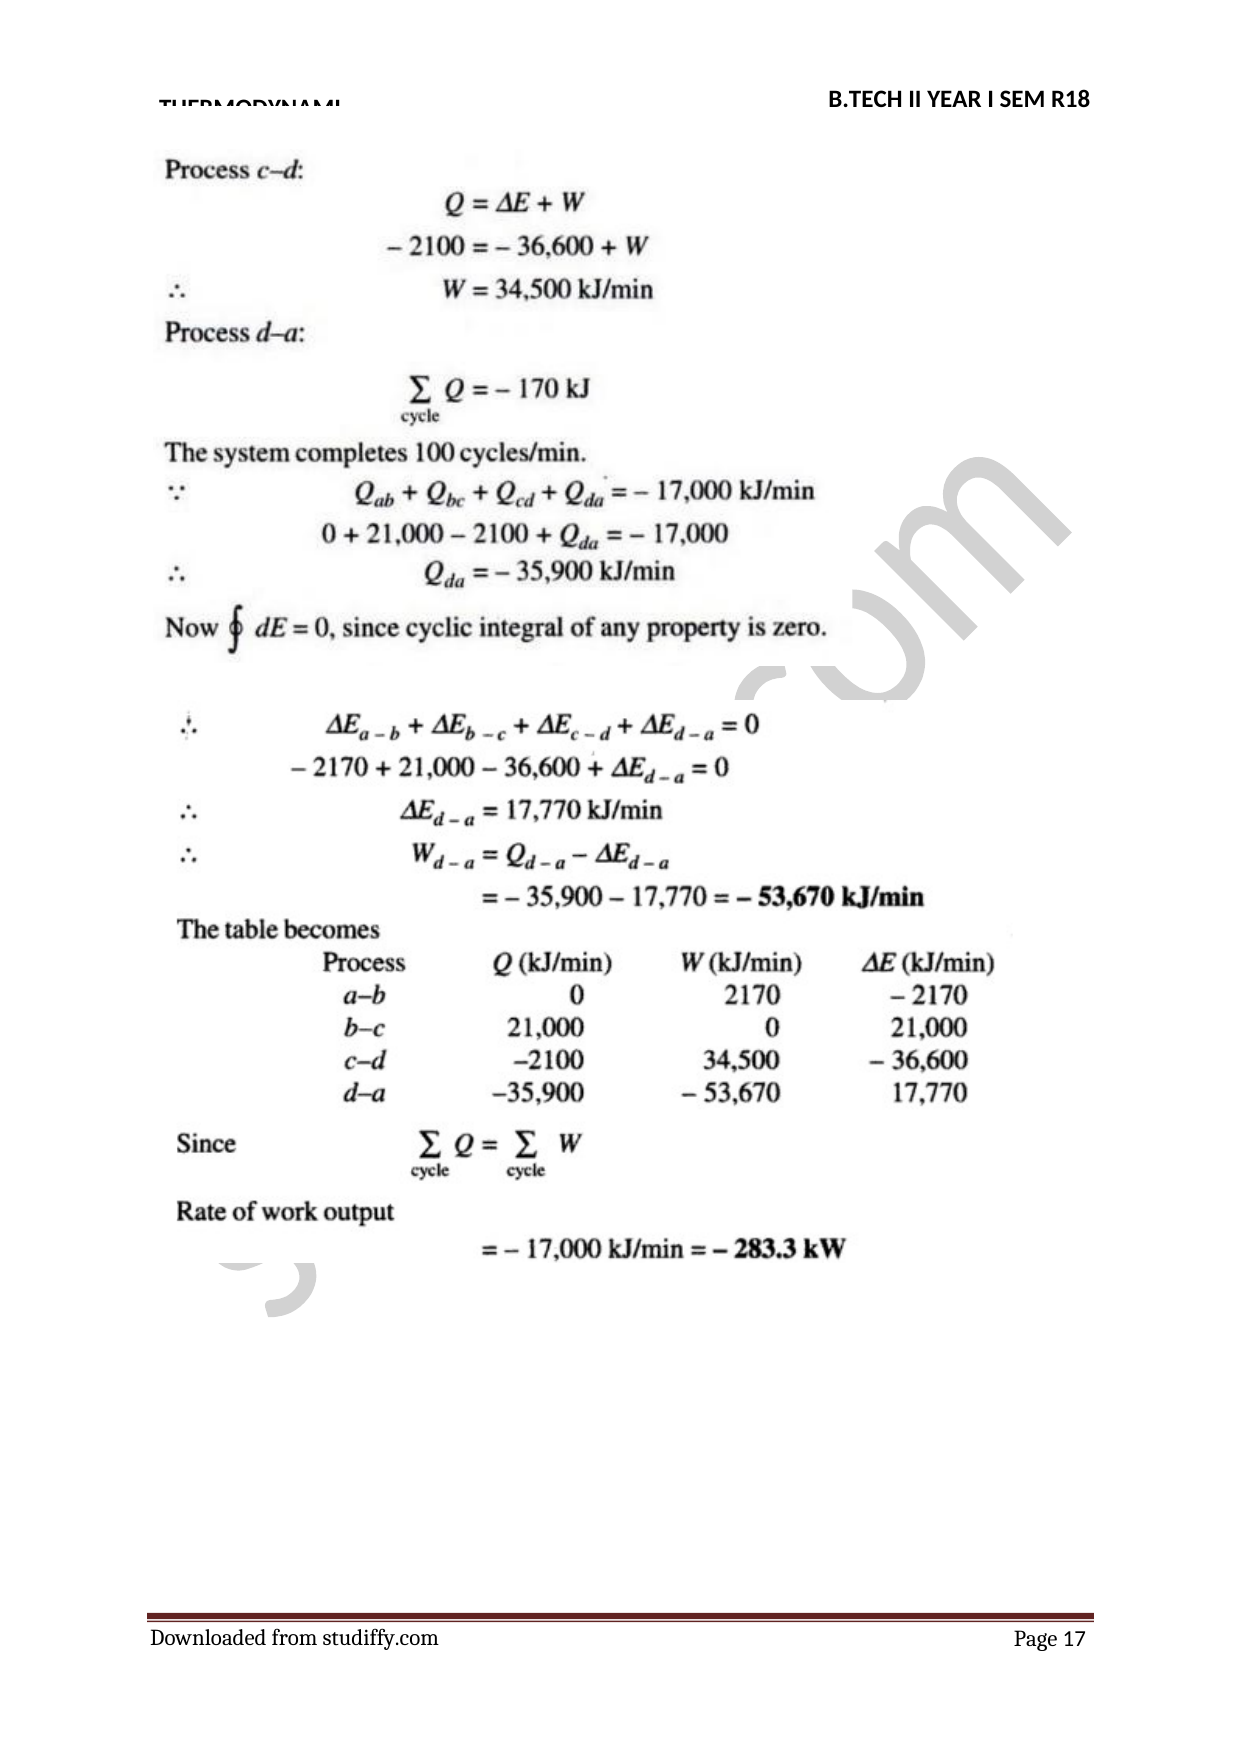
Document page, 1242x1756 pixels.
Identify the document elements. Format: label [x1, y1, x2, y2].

picture [176, 700, 1013, 1263]
picture [153, 149, 853, 666]
